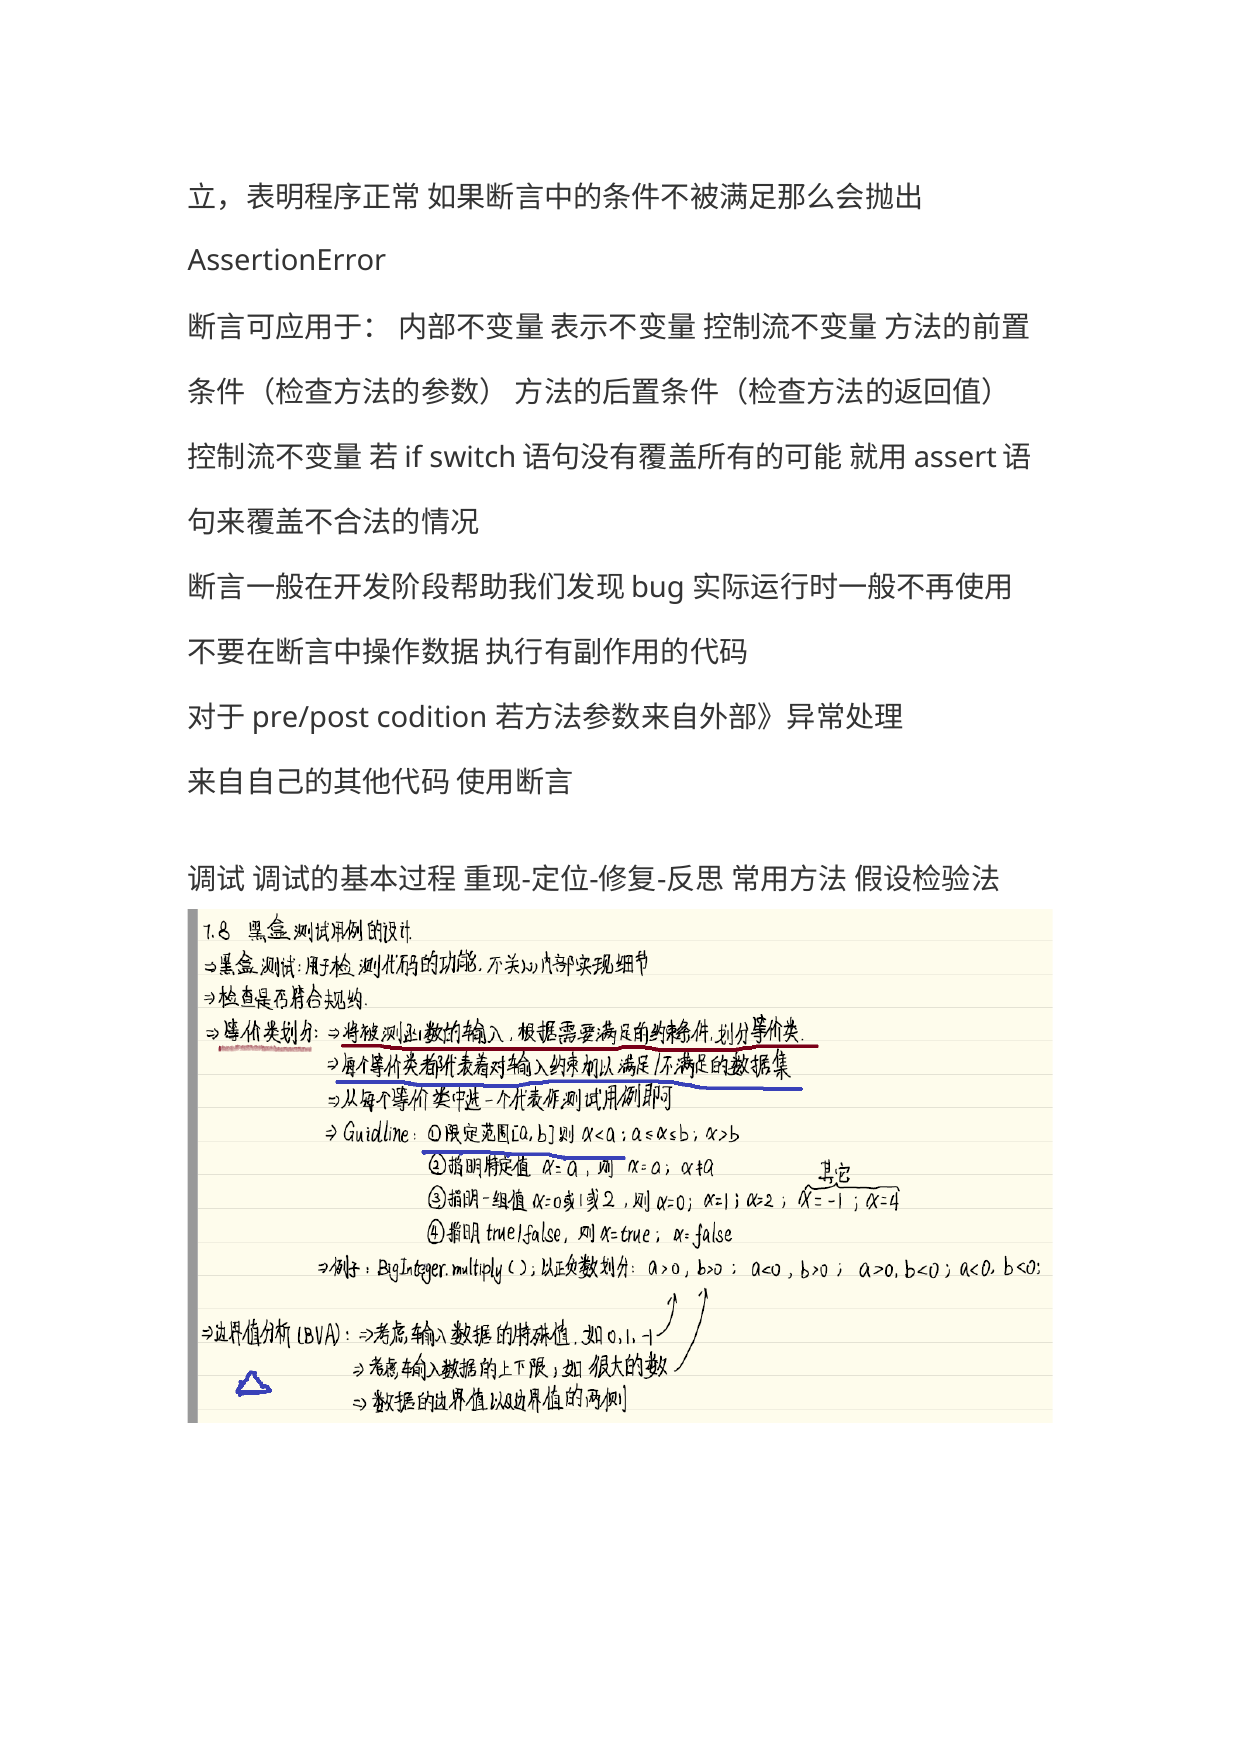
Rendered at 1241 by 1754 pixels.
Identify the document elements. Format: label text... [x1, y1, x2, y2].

text 断言可应用于： 内部不变量 表示不变量 控制流不变量 方法的前置条件（检查方法的参数） 方法的后置条件（检查方法的返回值） [187, 292, 1053, 422]
text 不要在断言中操作数据 执行有副作用的代码 [187, 617, 1053, 682]
picture [187, 909, 1053, 1423]
text 调试 调试的基本过程 重现-定位-修复-反思 常用方法 假设检验法 [187, 844, 1053, 909]
text 断言一般在开发阶段帮助我们发现bug 实际运行时一般不再使用 [187, 552, 1053, 617]
text 来自自己的其他代码 使用断言 [187, 747, 1053, 812]
text 对于pre/post codition 若方法参数来自外部》异常处理 [187, 682, 1053, 747]
text 控制流不变量 若if switch语句没有覆盖所有的可能 就用assert语句来覆盖不合法的情况 [187, 422, 1053, 552]
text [187, 162, 1053, 292]
